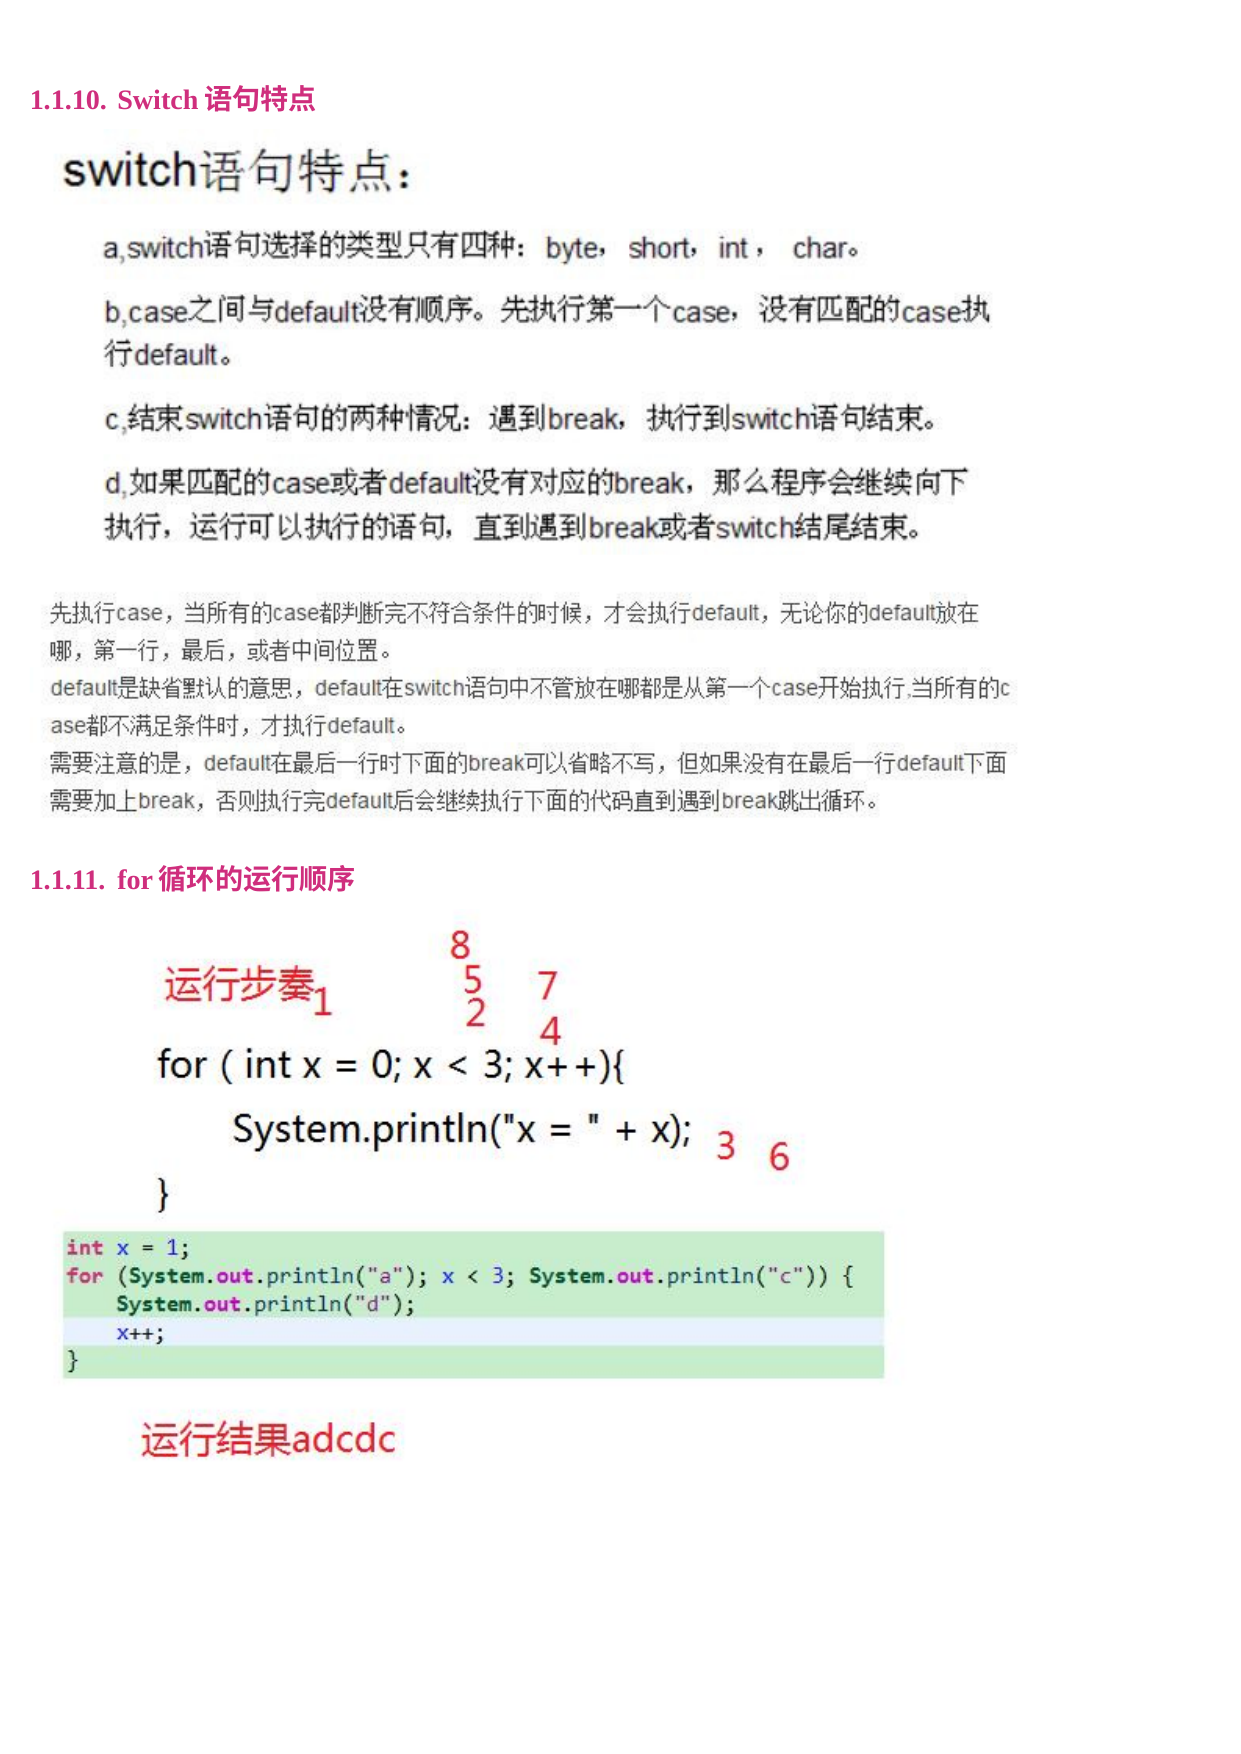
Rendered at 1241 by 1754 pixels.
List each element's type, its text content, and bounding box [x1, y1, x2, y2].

subtitle Switch语句特点 [29, 64, 1211, 129]
picture [29, 129, 1030, 821]
picture [29, 909, 947, 1479]
subtitle for循环的运行顺序 [29, 844, 1211, 909]
